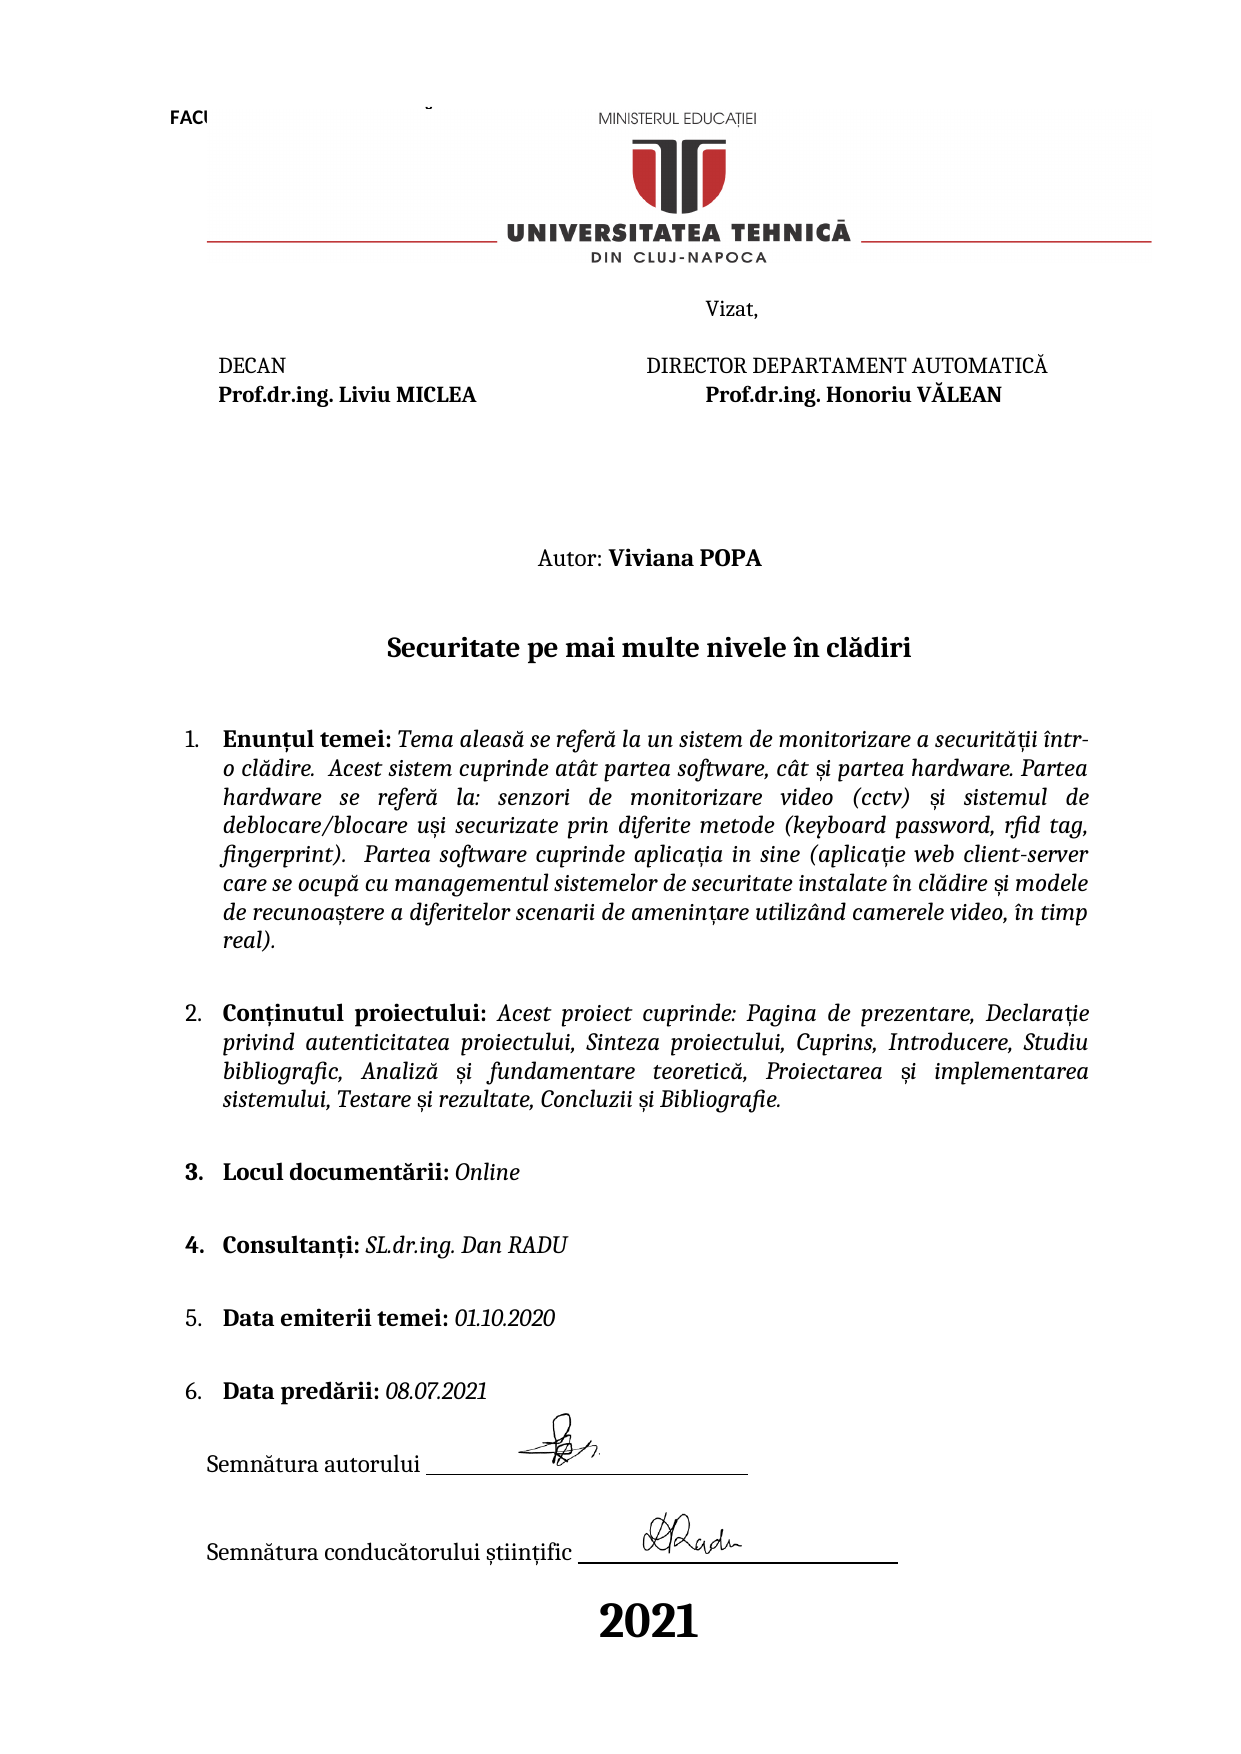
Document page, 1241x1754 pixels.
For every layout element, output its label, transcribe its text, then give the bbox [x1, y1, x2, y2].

list Data predării: 08.07.2021 [185, 1377, 1092, 1405]
list Conținutul proiectului: Acest proiect cuprinde: Pagina de prezentare, Declarație privind autenticitatea proiectului, Sinteza proiectului, Cuprins, Introducere, Studiu bibliografic, Analiză și fundamentare teoretică, Proiectarea și implementarea sistemului, Testare și rezultate, Concluzii și Bibliografie. [185, 999, 1092, 1114]
list Consultanți: SL.dr.ing. Dan RADU [185, 1231, 1092, 1260]
text Semnătura autorului [148, 1449, 1092, 1478]
list Enunțul temei: Tema aleasă se referă la un sistem de monitorizare a securității într-o clădire. Acest sistem cuprinde atât partea software, cât și partea hardware. Partea hardware se referă la: senzori de monitorizare video (cctv) și sistemul de deblocare/blocare uși securizate prin diferite metode (keyboard password, rfid tag, fingerprint). Partea software cuprinde aplicația in sine (aplicație web client-server care se ocupă cu managementul sistemelor de securitate instalate în clădire și modele de recunoaștere a diferitelor scenarii de amenințare utilizând camerele video, în timp real). [185, 725, 1092, 955]
text Securitate pe mai multe nivele în clădiri [148, 632, 1092, 665]
table_header Vizat, DIRECTOR DEPARTAMENT AUTOMATICĂ Prof.dr.ing. Honoriu VĂLEAN [635, 295, 1078, 411]
list Locul documentării: Online [185, 1158, 1092, 1187]
text Autor: Viviana POPA [148, 543, 1092, 572]
picture [206, 109, 1152, 263]
picture [640, 1509, 747, 1558]
picture [517, 1412, 600, 1466]
list Data emiterii temei: 01.10.2020 [185, 1304, 1092, 1333]
text Semnătura conducătorului științific [148, 1538, 1092, 1566]
table_header DECAN Prof.dr.ing. Liviu MICLEA [148, 295, 635, 411]
